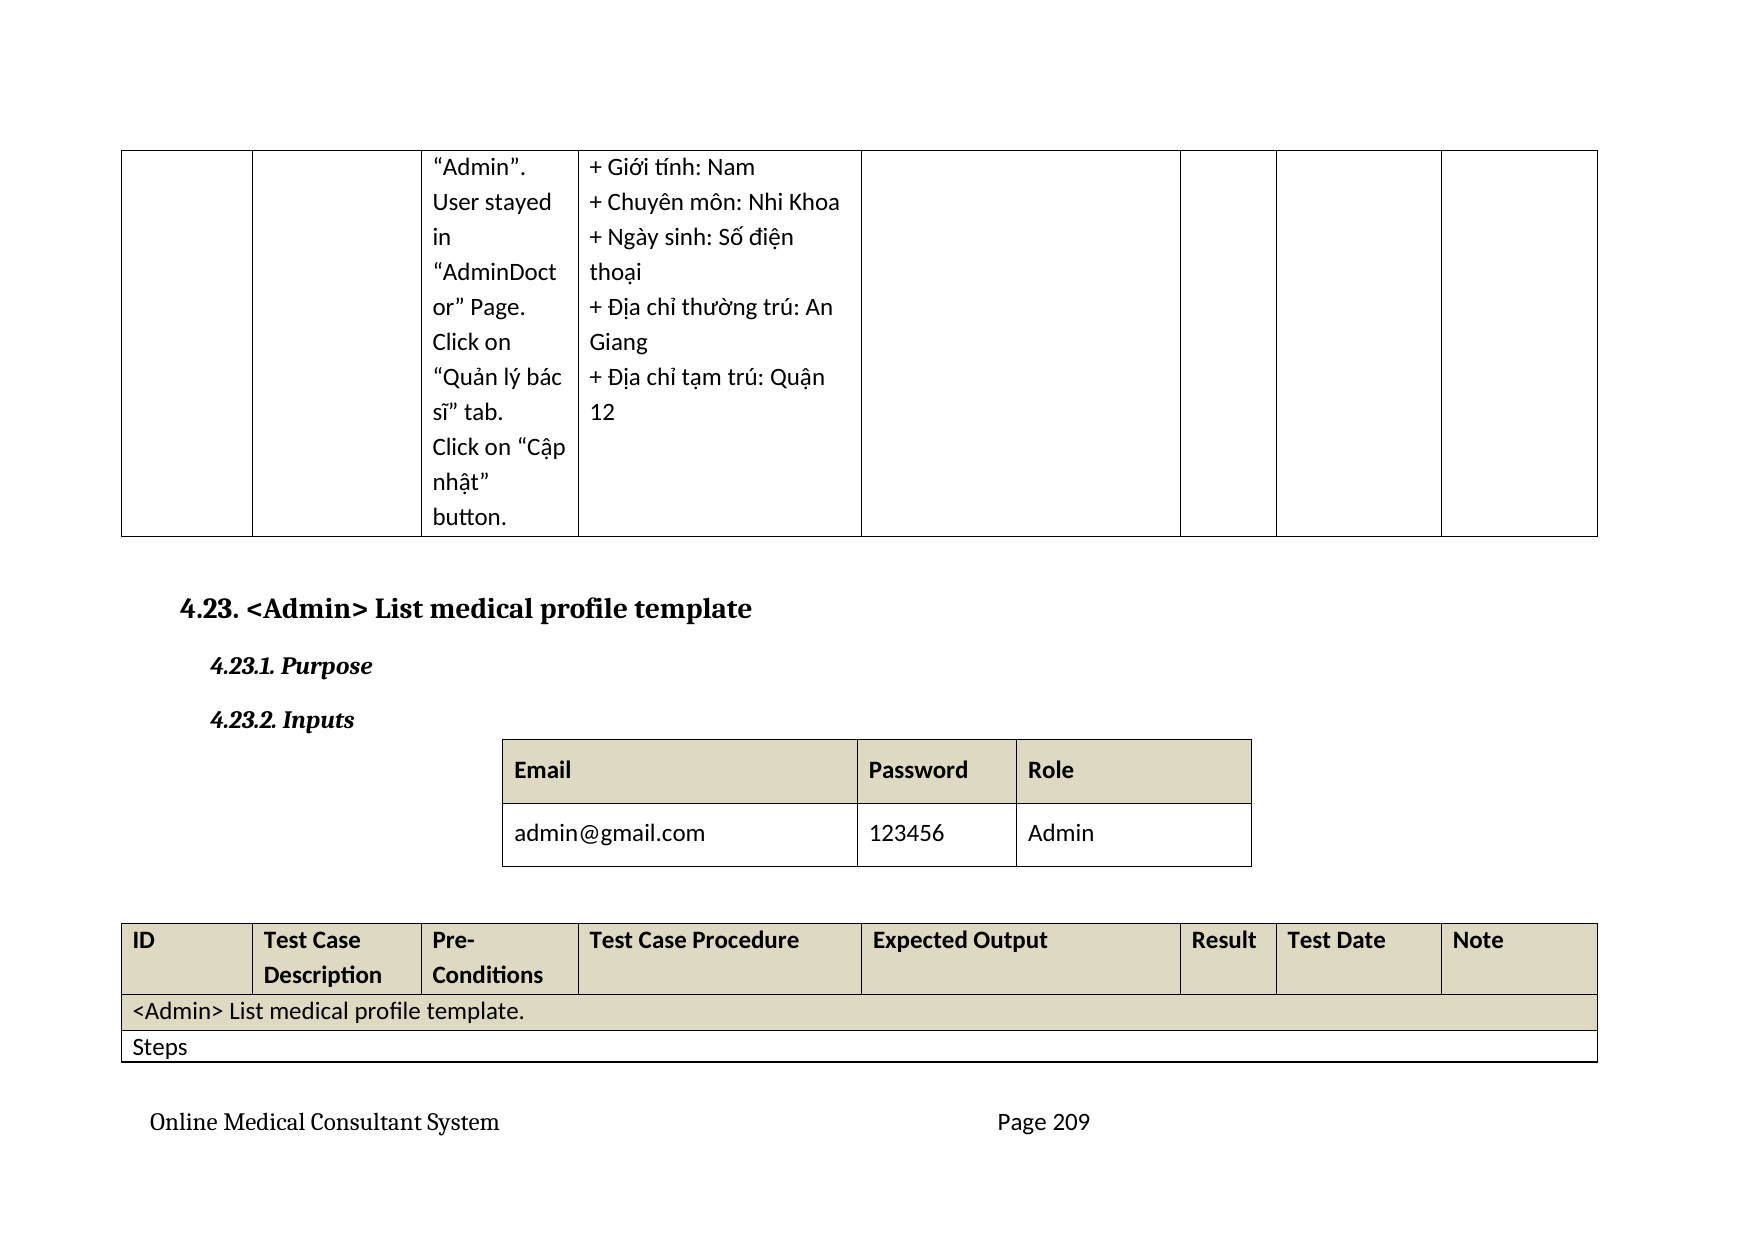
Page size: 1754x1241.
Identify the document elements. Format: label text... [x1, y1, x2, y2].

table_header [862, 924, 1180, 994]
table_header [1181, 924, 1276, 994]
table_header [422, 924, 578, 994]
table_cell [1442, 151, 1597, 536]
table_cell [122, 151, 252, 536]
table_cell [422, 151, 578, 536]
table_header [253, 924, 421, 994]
subtitle <Admin> List medical profile template [180, 593, 1604, 626]
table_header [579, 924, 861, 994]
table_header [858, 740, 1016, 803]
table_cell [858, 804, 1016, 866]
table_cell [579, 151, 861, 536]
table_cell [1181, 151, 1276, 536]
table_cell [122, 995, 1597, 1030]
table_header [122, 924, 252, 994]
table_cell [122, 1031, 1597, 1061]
subtitle Inputs [210, 706, 1604, 735]
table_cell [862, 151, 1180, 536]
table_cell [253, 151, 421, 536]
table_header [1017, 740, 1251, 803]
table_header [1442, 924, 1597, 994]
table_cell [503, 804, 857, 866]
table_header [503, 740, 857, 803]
subtitle Purpose [210, 652, 1604, 681]
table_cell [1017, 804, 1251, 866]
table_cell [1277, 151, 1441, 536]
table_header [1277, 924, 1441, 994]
